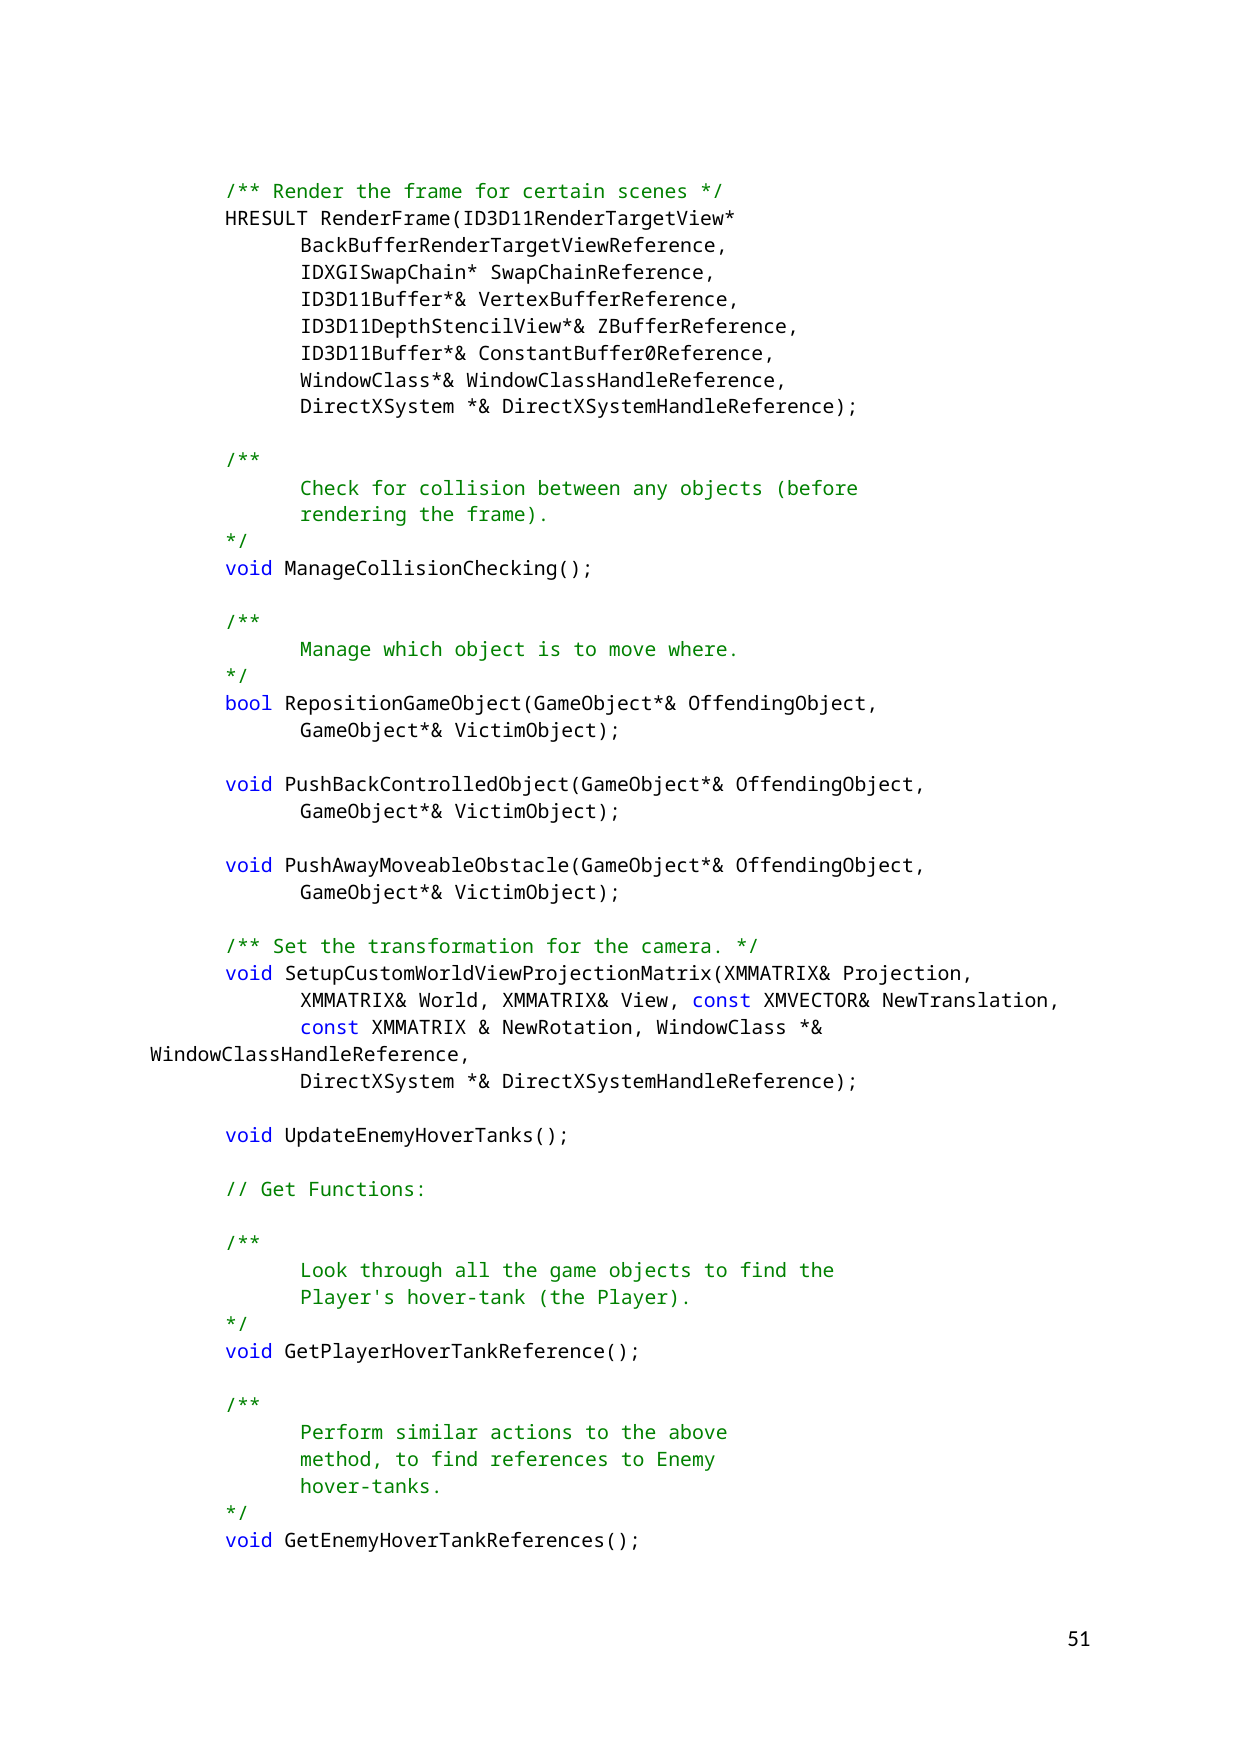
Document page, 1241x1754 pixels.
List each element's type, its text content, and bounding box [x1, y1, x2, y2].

text */ [150, 1310, 1090, 1337]
text // Get Functions: [150, 1175, 1090, 1202]
text GameObject*& VictimObject); [150, 717, 1090, 743]
text /** [150, 447, 1090, 474]
text Check for collision between any objects (before [150, 474, 1090, 501]
text void ManageCollisionChecking(); [150, 555, 1090, 582]
text DirectXSystem *& DirectXSystemHandleReference); [150, 393, 1090, 420]
text GameObject*& VictimObject); [150, 878, 1090, 905]
text Perform similar actions to the above [150, 1418, 1090, 1445]
text void GetEnemyHoverTankReferences(); [150, 1526, 1090, 1553]
text bool RepositionGameObject(GameObject*& OffendingObject, [150, 689, 1090, 717]
text */ [150, 1499, 1090, 1526]
text */ [150, 663, 1090, 689]
text /** Set the transformation for the camera. */ [150, 932, 1090, 959]
text void PushAwayMoveableObstacle(GameObject*& OffendingObject, [150, 851, 1090, 878]
text const XMMATRIX & NewRotation, WindowClass *& WindowClassHandleReference, [150, 1013, 1090, 1067]
text ID3D11Buffer*& ConstantBuffer0Reference, [150, 339, 1090, 366]
text WindowClass*& WindowClassHandleReference, [150, 366, 1090, 393]
text void PushBackControlledObject(GameObject*& OffendingObject, [150, 771, 1090, 797]
text */ [150, 528, 1090, 555]
text void GetPlayerHoverTankReference(); [150, 1337, 1090, 1364]
text /** Render the frame for certain scenes */ [150, 177, 1090, 204]
text hover-tanks. [150, 1472, 1090, 1499]
text Manage which object is to move where. [150, 636, 1090, 663]
text ID3D11DepthStencilView*& ZBufferReference, [150, 312, 1090, 339]
text void UpdateEnemyHoverTanks(); [150, 1121, 1090, 1148]
text GameObject*& VictimObject); [150, 797, 1090, 824]
text BackBufferRenderTargetViewReference, [150, 231, 1090, 258]
text rendering the frame). [150, 501, 1090, 528]
text Look through all the game objects to find the [150, 1256, 1090, 1283]
text void SetupCustomWorldViewProjectionMatrix(XMMATRIX& Projection, [150, 959, 1090, 986]
text /** [150, 1229, 1090, 1256]
text HRESULT RenderFrame(ID3D11RenderTargetView* [150, 204, 1090, 231]
text Player's hover-tank (the Player). [150, 1283, 1090, 1310]
text ID3D11Buffer*& VertexBufferReference, [150, 285, 1090, 312]
text method, to find references to Enemy [150, 1445, 1090, 1472]
text /** [150, 1391, 1090, 1418]
text XMMATRIX& World, XMMATRIX& View, const XMVECTOR& NewTranslation, [150, 986, 1090, 1013]
text DirectXSystem *& DirectXSystemHandleReference); [150, 1067, 1090, 1094]
text /** [150, 609, 1090, 636]
text IDXGISwapChain* SwapChainReference, [150, 258, 1090, 285]
